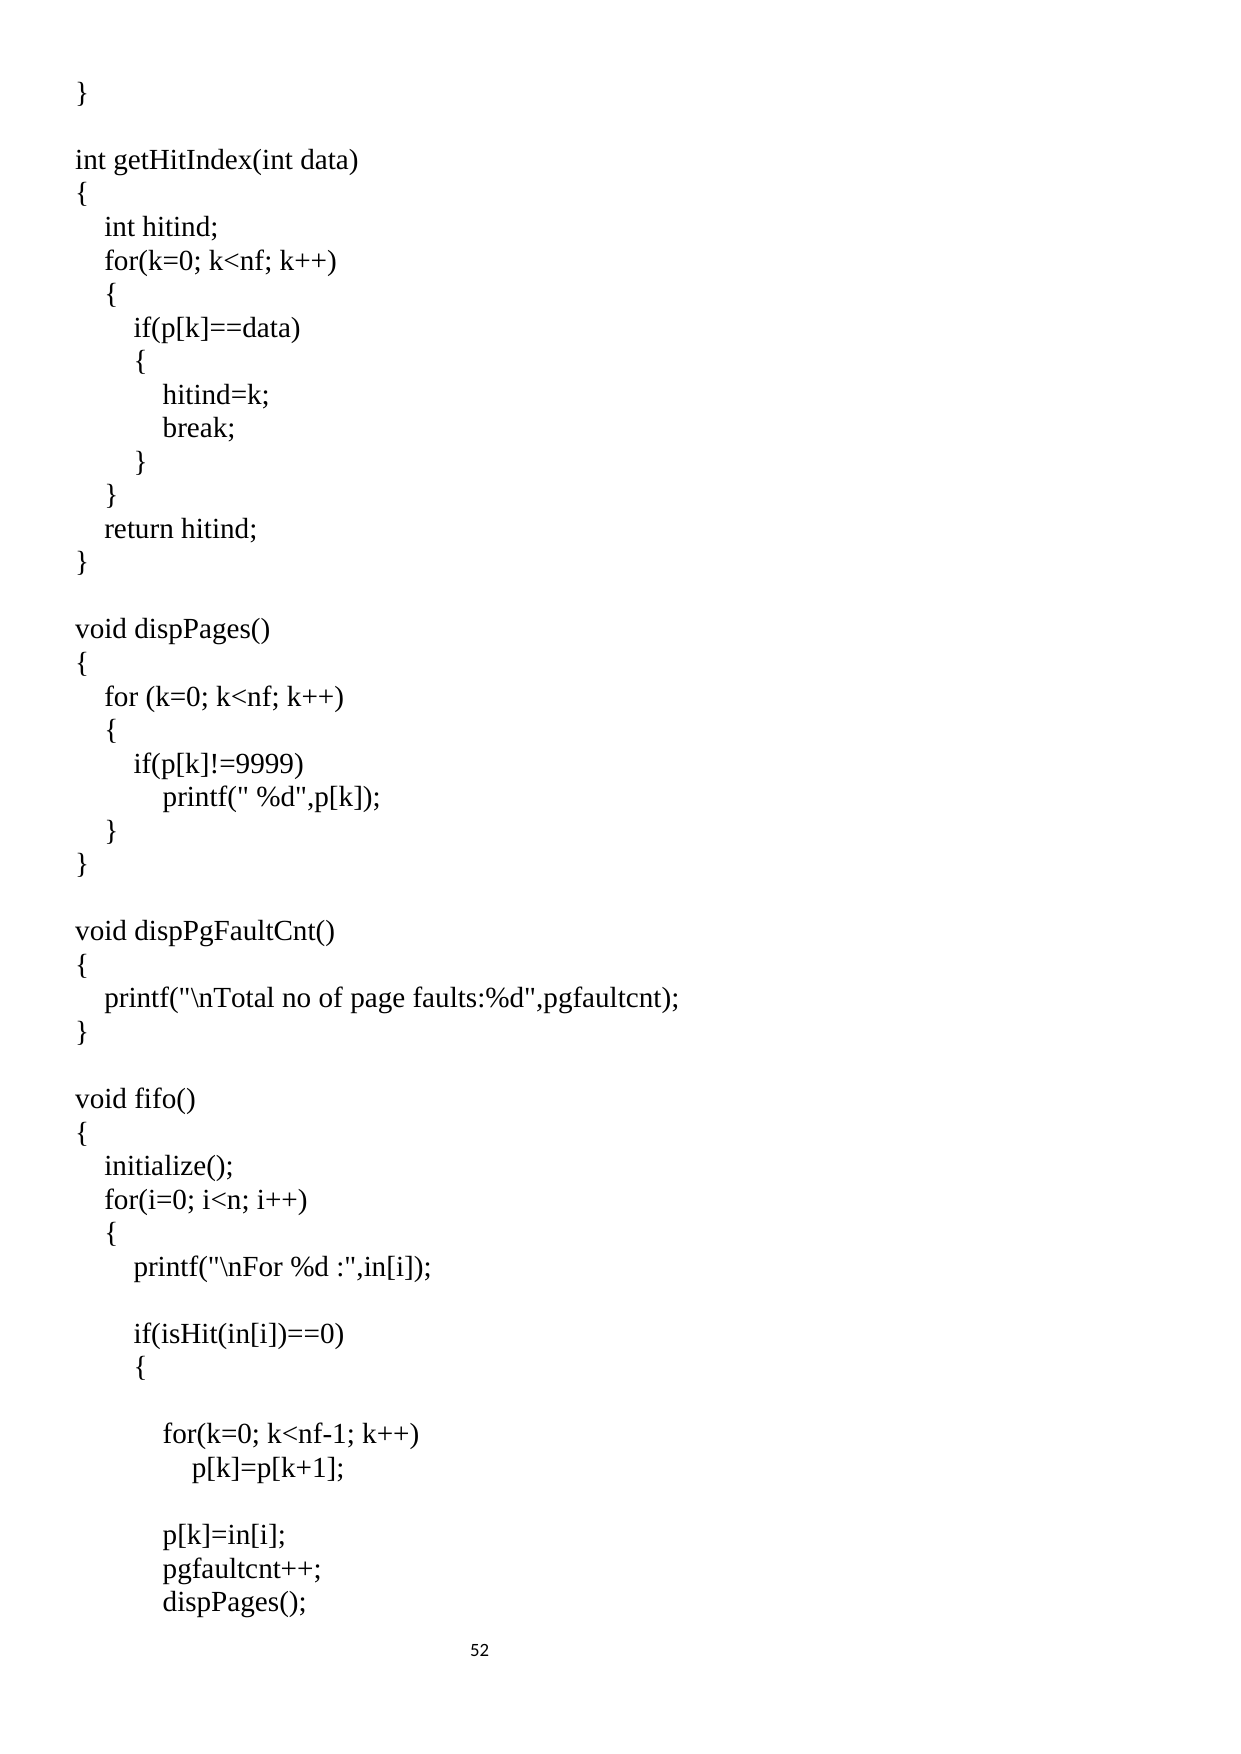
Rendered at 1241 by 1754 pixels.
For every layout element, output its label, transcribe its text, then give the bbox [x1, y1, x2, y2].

text void dispPages() [75, 612, 1165, 645]
text { [75, 645, 1165, 679]
text if(p[k]==data) [75, 310, 1165, 343]
text printf("\nFor %d :",in[i]); [75, 1249, 1165, 1282]
text { [75, 1215, 1165, 1249]
text } [75, 444, 1165, 477]
text p[k]=in[i]; [75, 1517, 1165, 1551]
text for(i=0; i<n; i++) [75, 1182, 1165, 1215]
text p[k]=p[k+1]; [75, 1450, 1165, 1484]
text { [75, 276, 1165, 310]
text { [75, 1349, 1165, 1383]
text printf(" %d",p[k]); [75, 779, 1165, 813]
text { [75, 712, 1165, 746]
text } [75, 813, 1165, 846]
text dispPages(); [75, 1584, 1165, 1618]
text } [75, 477, 1165, 511]
text printf("\nTotal no of page faults:%d",pgfaultcnt); [75, 981, 1165, 1014]
text if(isHit(in[i])==0) [75, 1316, 1165, 1349]
text for (k=0; k<nf; k++) [75, 679, 1165, 712]
text int hitind; [75, 209, 1165, 243]
text void fifo() [75, 1081, 1165, 1115]
text for(k=0; k<nf-1; k++) [75, 1417, 1165, 1450]
text if(p[k]!=9999) [75, 746, 1165, 779]
text } [75, 846, 1165, 880]
text for(k=0; k<nf; k++) [75, 243, 1165, 276]
text hitind=k; [75, 377, 1165, 410]
text } [75, 75, 1165, 108]
text pgfaultcnt++; [75, 1551, 1165, 1584]
text return hitind; [75, 511, 1165, 544]
text } [75, 544, 1165, 578]
text void dispPgFaultCnt() [75, 913, 1165, 947]
text int getHitIndex(int data) [75, 142, 1165, 176]
text { [75, 947, 1165, 981]
text initialize(); [75, 1148, 1165, 1182]
text } [75, 1014, 1165, 1048]
text { [75, 176, 1165, 209]
text { [75, 343, 1165, 377]
text { [75, 1115, 1165, 1148]
text break; [75, 410, 1165, 444]
